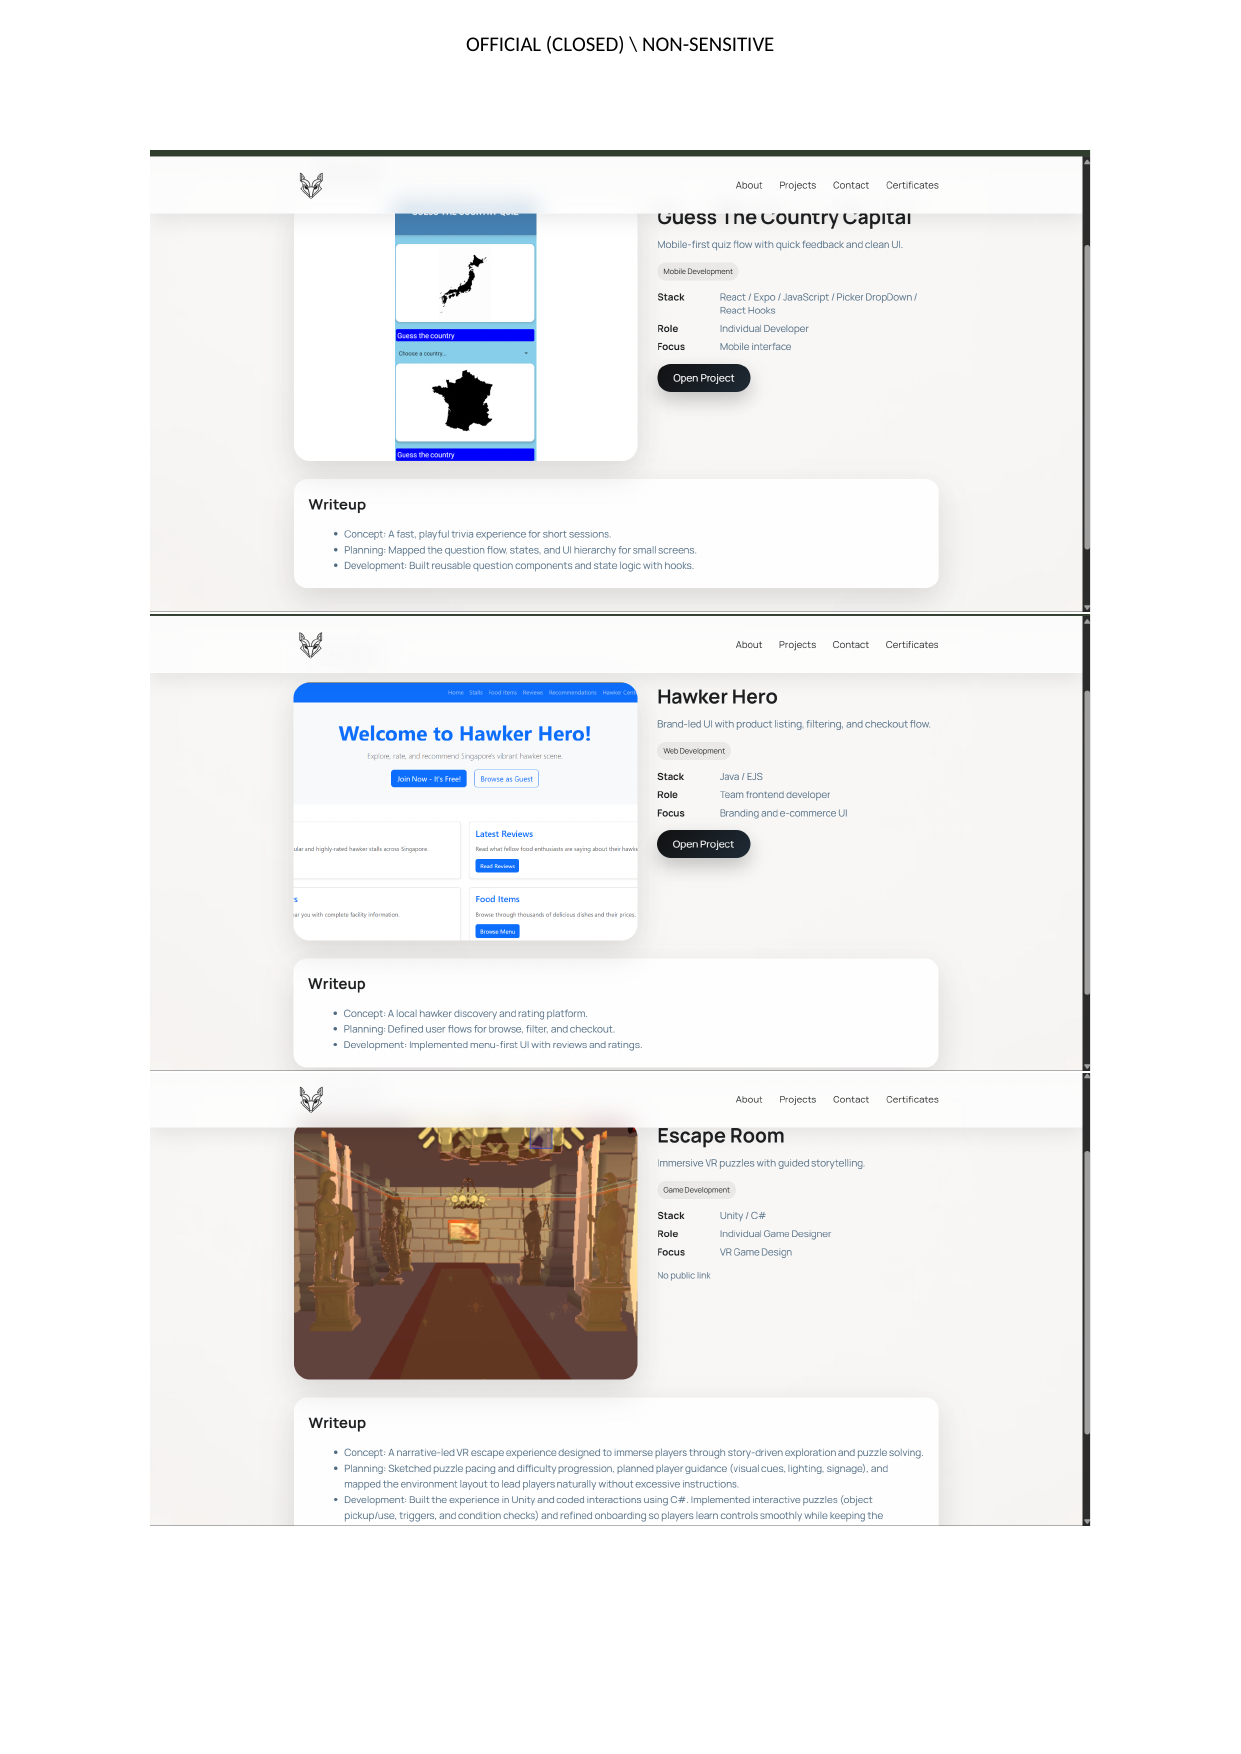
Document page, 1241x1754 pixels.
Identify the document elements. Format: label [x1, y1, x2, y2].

picture [150, 150, 1091, 612]
picture [150, 614, 1091, 1071]
picture [150, 1073, 1091, 1526]
